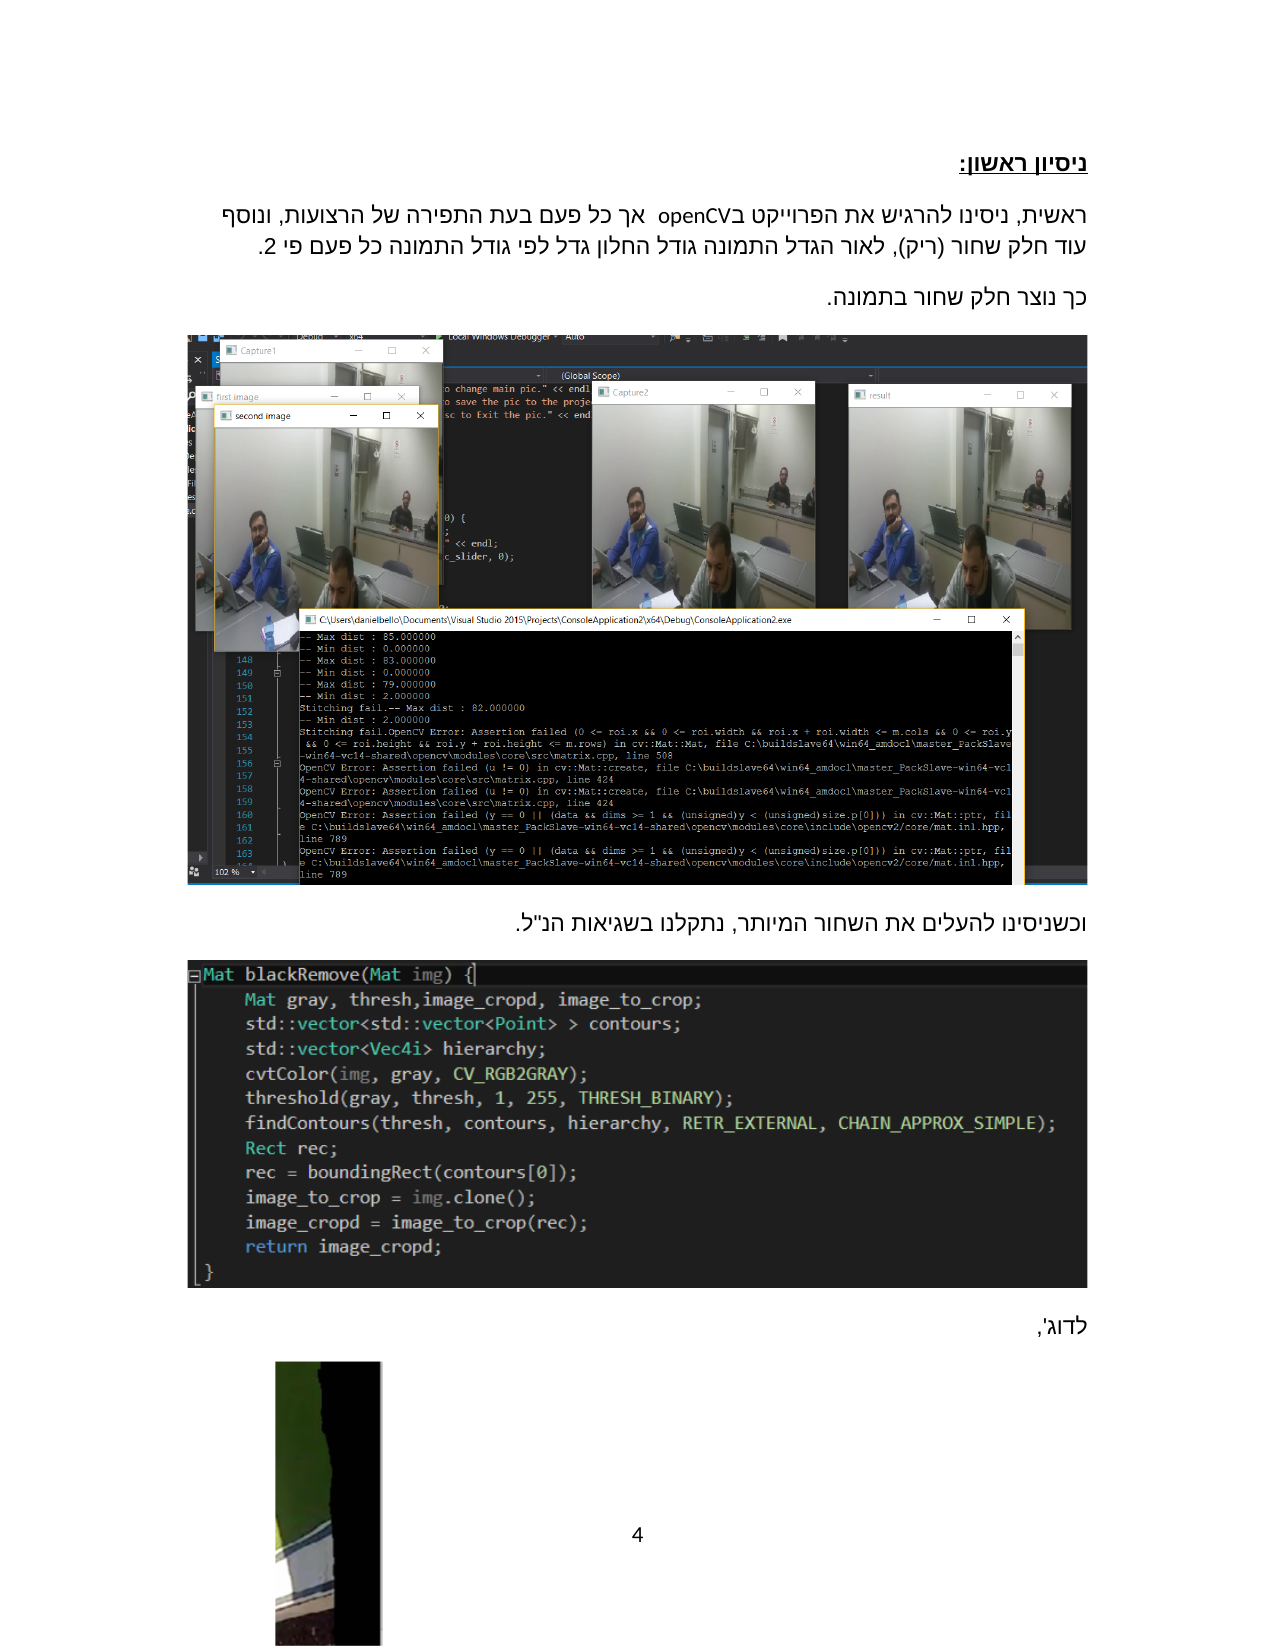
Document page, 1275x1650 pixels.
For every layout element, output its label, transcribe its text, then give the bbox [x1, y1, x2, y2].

picture [187, 335, 1088, 885]
text ניסיון ראשון: [187, 150, 1087, 176]
picture [276, 1362, 382, 1645]
text ראשית, ניסינו להרגיש את הפרוייקט בopenCV אך כל פעם בעת התפירה של הרצועות, ונוסף עוד חלק שחור (ריק), לאור הגדל התמונה גודל החלון גדל לפי גודל התמונה כל פעם פי 2. [187, 201, 1087, 259]
text לדוג', [187, 1313, 1087, 1339]
picture [187, 960, 1088, 1288]
text כך נוצר חלק שחור בתמונה. [187, 284, 1087, 310]
text וכשניסינו להעלים את השחור המיותר, נתקלנו בשגיאות הנ"ל. [187, 909, 1087, 936]
